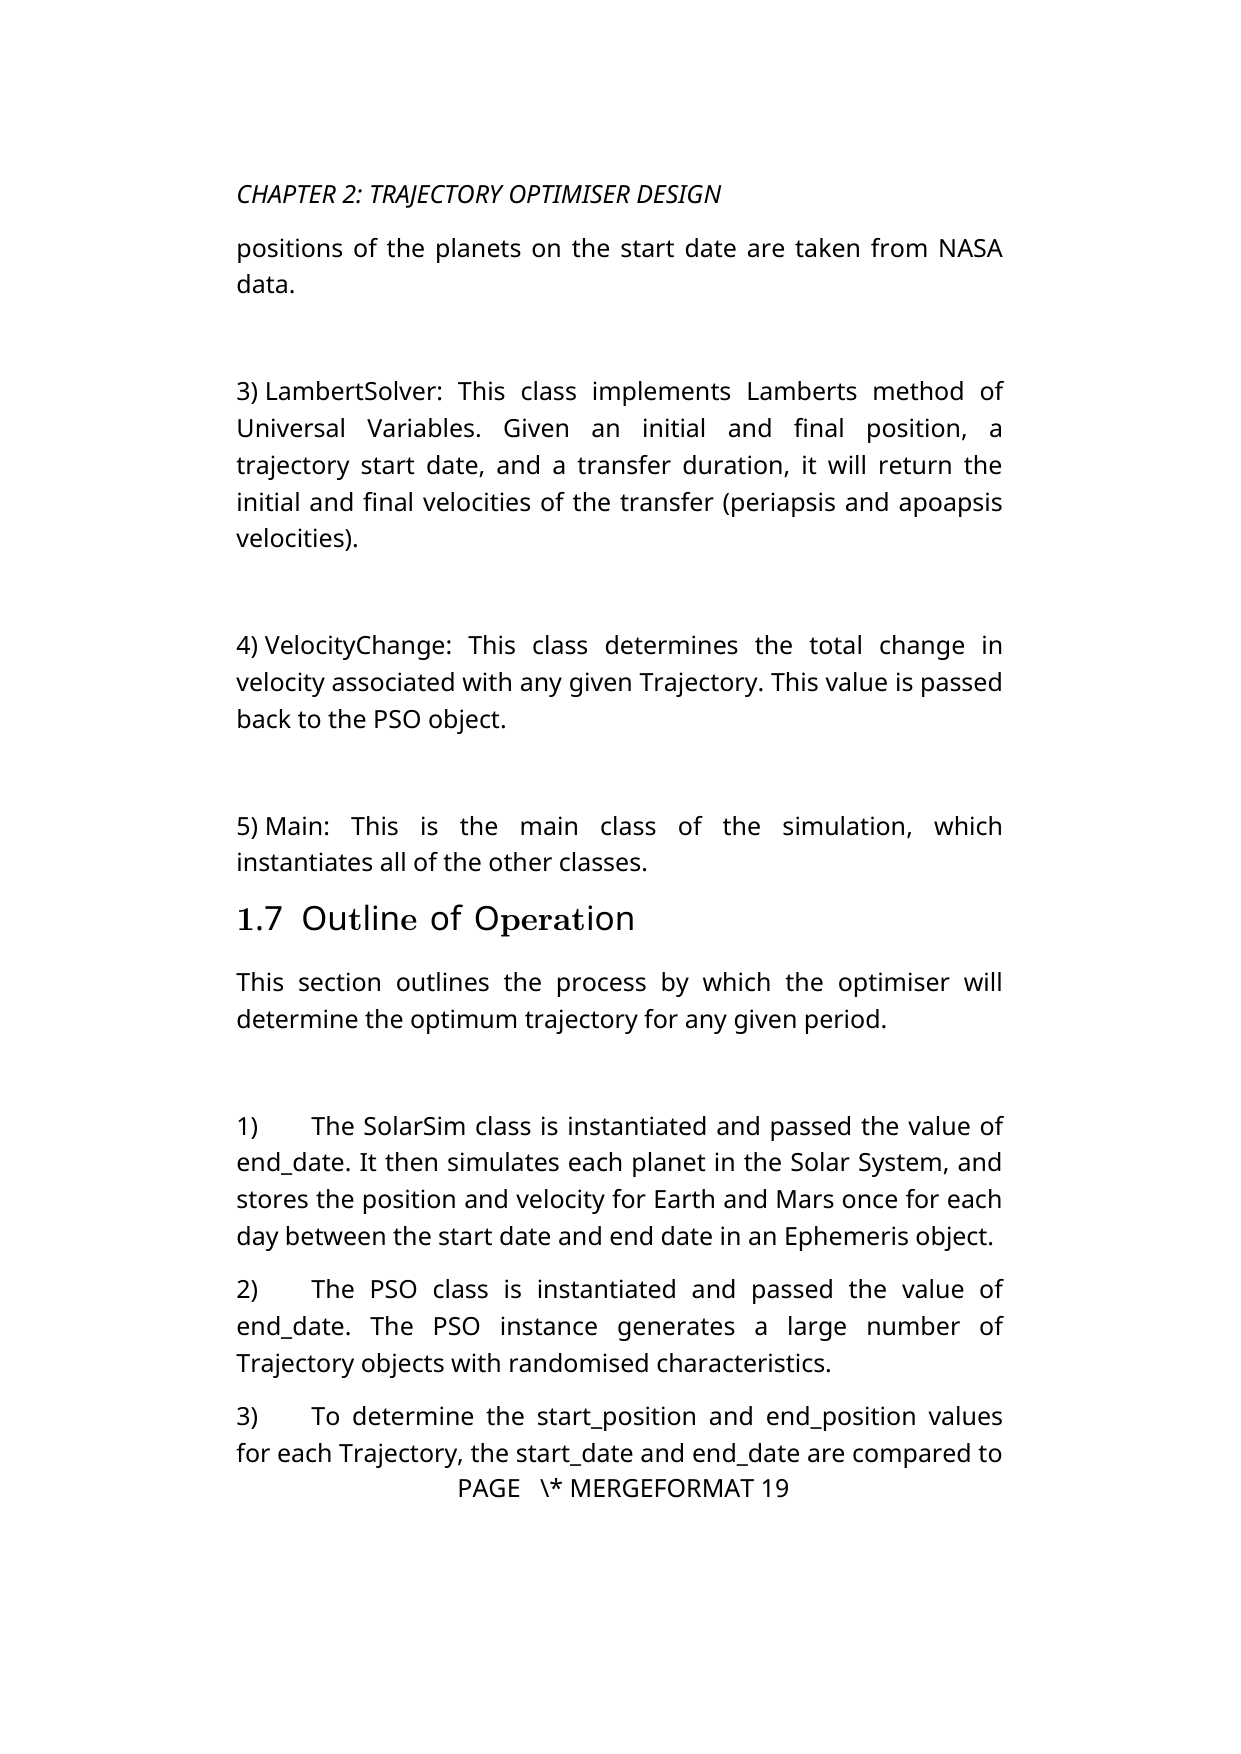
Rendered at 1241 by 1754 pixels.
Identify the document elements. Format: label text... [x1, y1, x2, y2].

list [236, 1399, 1004, 1470]
list The PSO class is instantiated and passed the value of end_date. The PSO instance generates a large number of Trajectory objects with randomised characteristics. [236, 1272, 1004, 1380]
list VelocityChange: This class determines the total change in velocity associated with any given Trajectory. This value is passed back to the PSO object. [236, 628, 1004, 736]
text This section outlines the process by which the optimiser will determine the optimum trajectory for any given period. [236, 965, 1004, 1036]
subtitle Outline of Operation [236, 907, 1004, 937]
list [236, 230, 1004, 301]
list LambertSolver: This class implements Lamberts method of Universal Variables. Given an initial and final position, a trajectory start date, and a transfer duration, it will return the initial and final velocities of the transfer (periapsis and apoapsis velocities). [236, 374, 1004, 555]
list Main: This is the main class of the simulation, which instantiates all of the other classes. [236, 808, 1004, 879]
list The SolarSim class is instantiated and passed the value of end_date. It then simulates each planet in the Solar System, and stores the position and velocity for Earth and Mars once for each day between the start date and end date in an Ephemeris object. [236, 1108, 1004, 1253]
